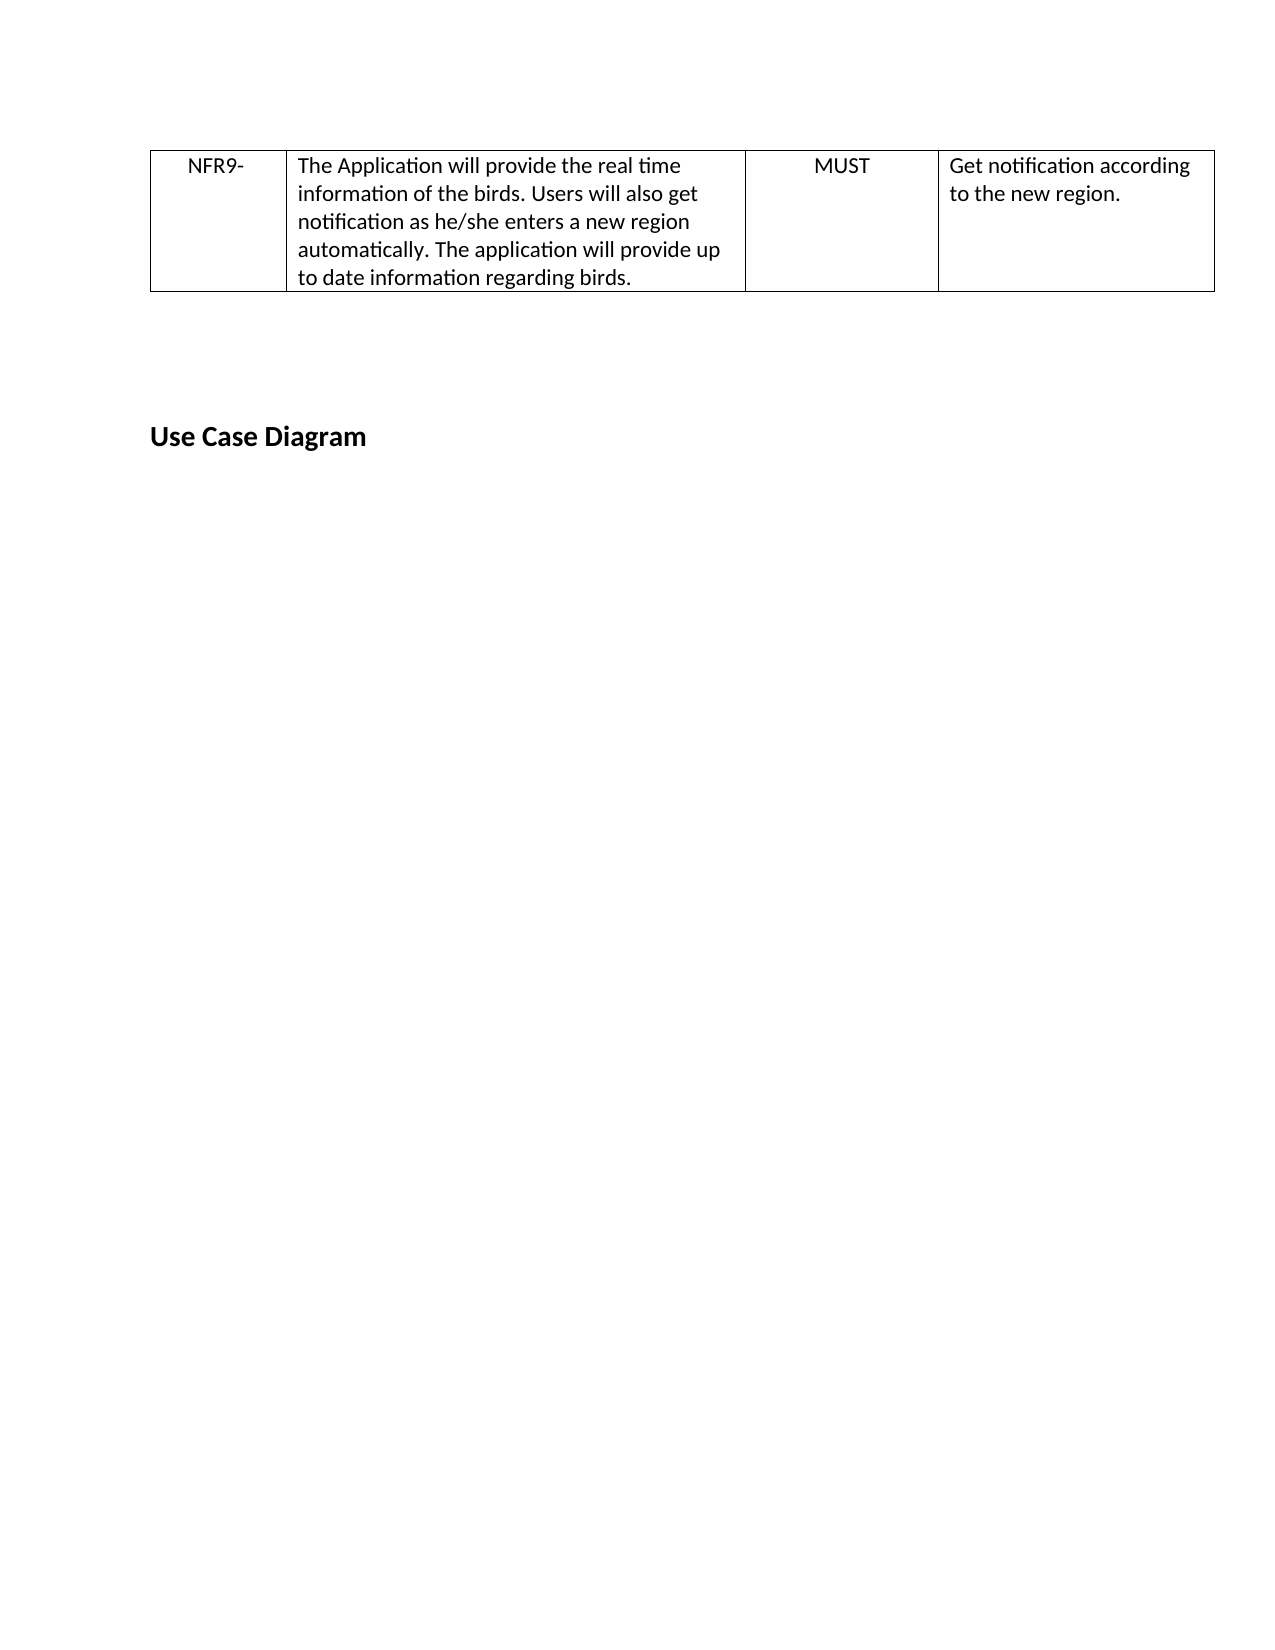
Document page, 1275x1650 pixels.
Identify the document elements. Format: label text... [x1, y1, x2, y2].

table_cell NFR9- [151, 151, 286, 291]
text Use Case Diagram [150, 418, 1093, 454]
table_cell Get notification according to the new region. [939, 151, 1214, 291]
table_cell MUST [746, 151, 938, 291]
table_cell The Application will provide the real time information of the birds. Users will also get notification as he/she enters a new region automatically. The application will provide up to date information regarding birds. [287, 151, 745, 291]
